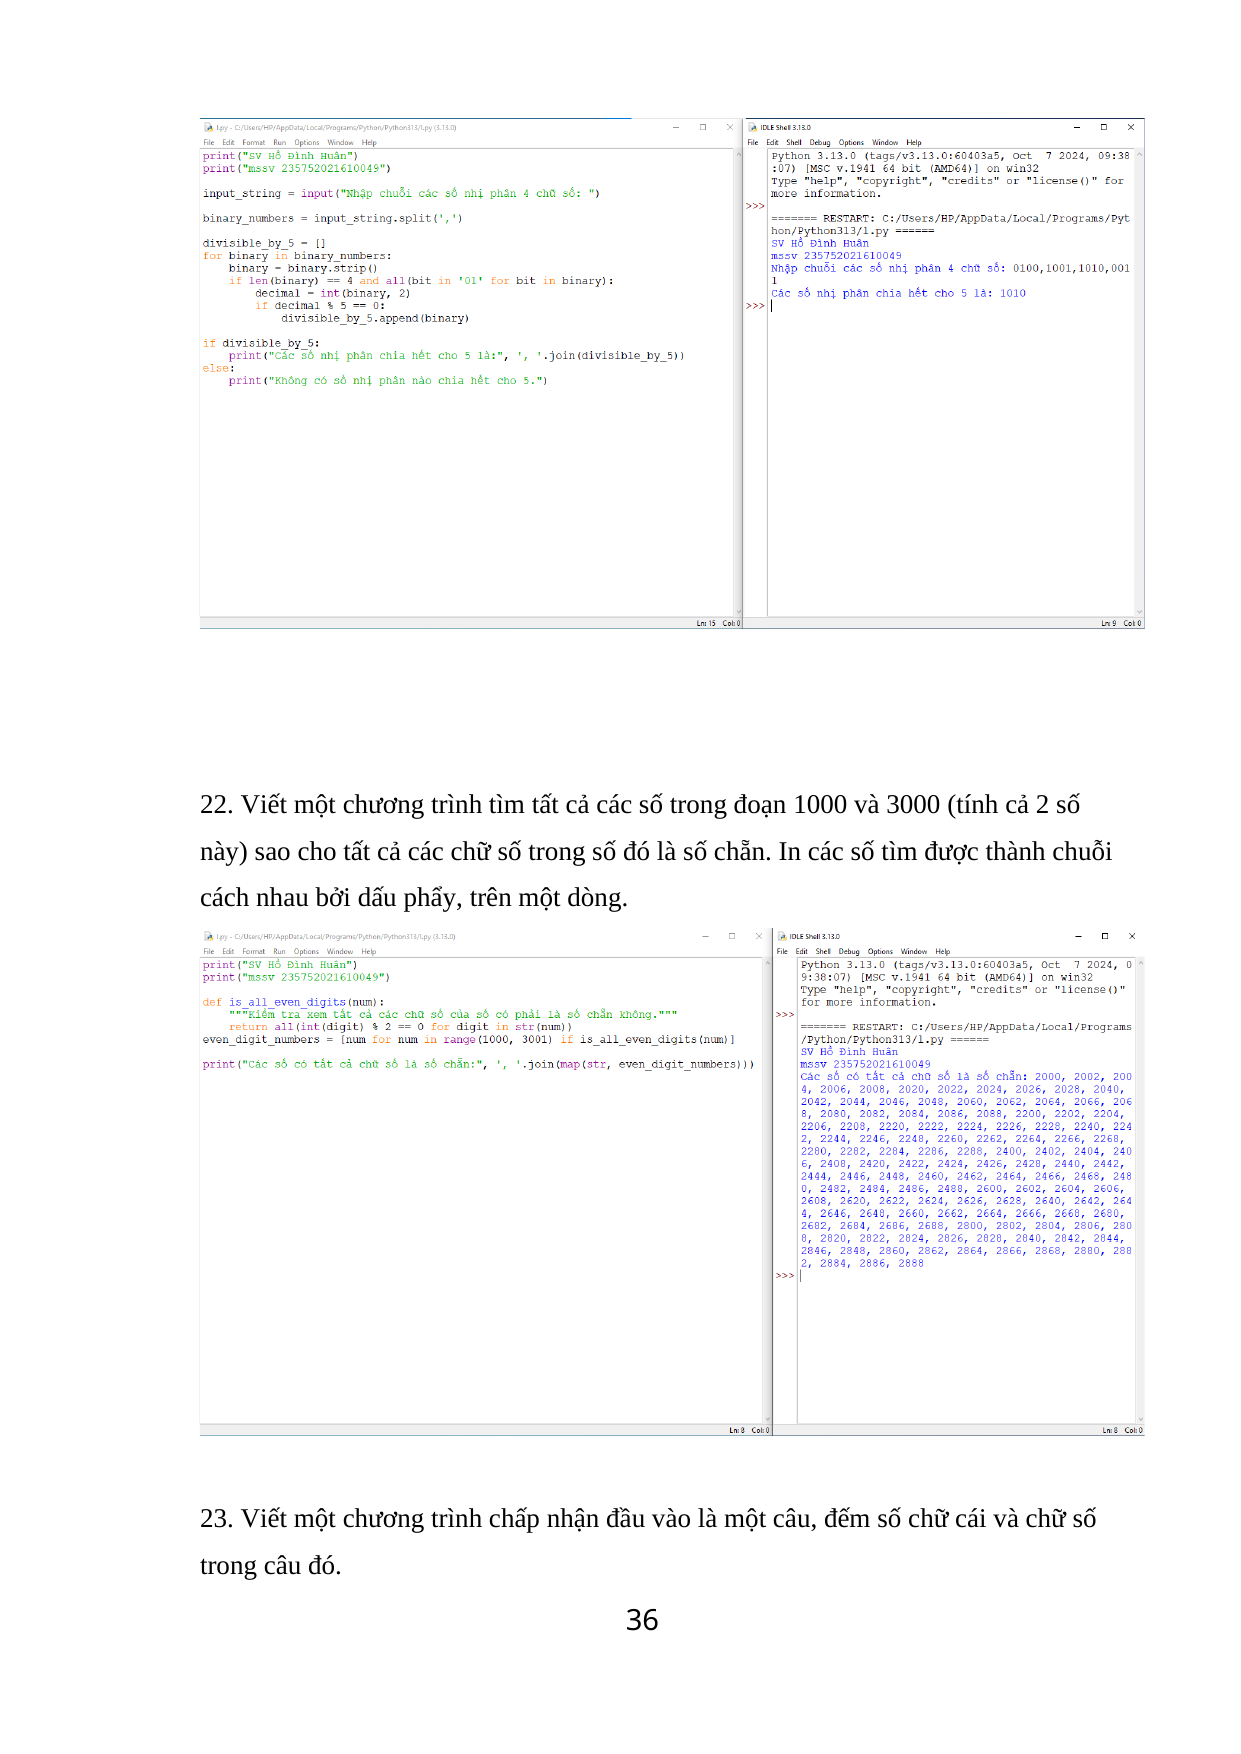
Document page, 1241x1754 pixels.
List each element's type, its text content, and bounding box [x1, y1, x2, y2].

picture [199, 118, 1145, 629]
text trong câu đó. [200, 1549, 1122, 1580]
text 23. Viết một chương trình chấp nhận đầu vào là một câu, đếm số chữ cái và chữ số [200, 1502, 1122, 1533]
text 22. Viết một chương trình tìm tất cả các số trong đoạn 1000 và 3000 (tính cả 2 số này) sao cho tất cả các chữ số trong số đó là số chẵn. In các số tìm được thành chuỗi cách nhau bởi dấu phẩy, trên một dòng. [200, 788, 1122, 912]
picture [199, 928, 1145, 1436]
